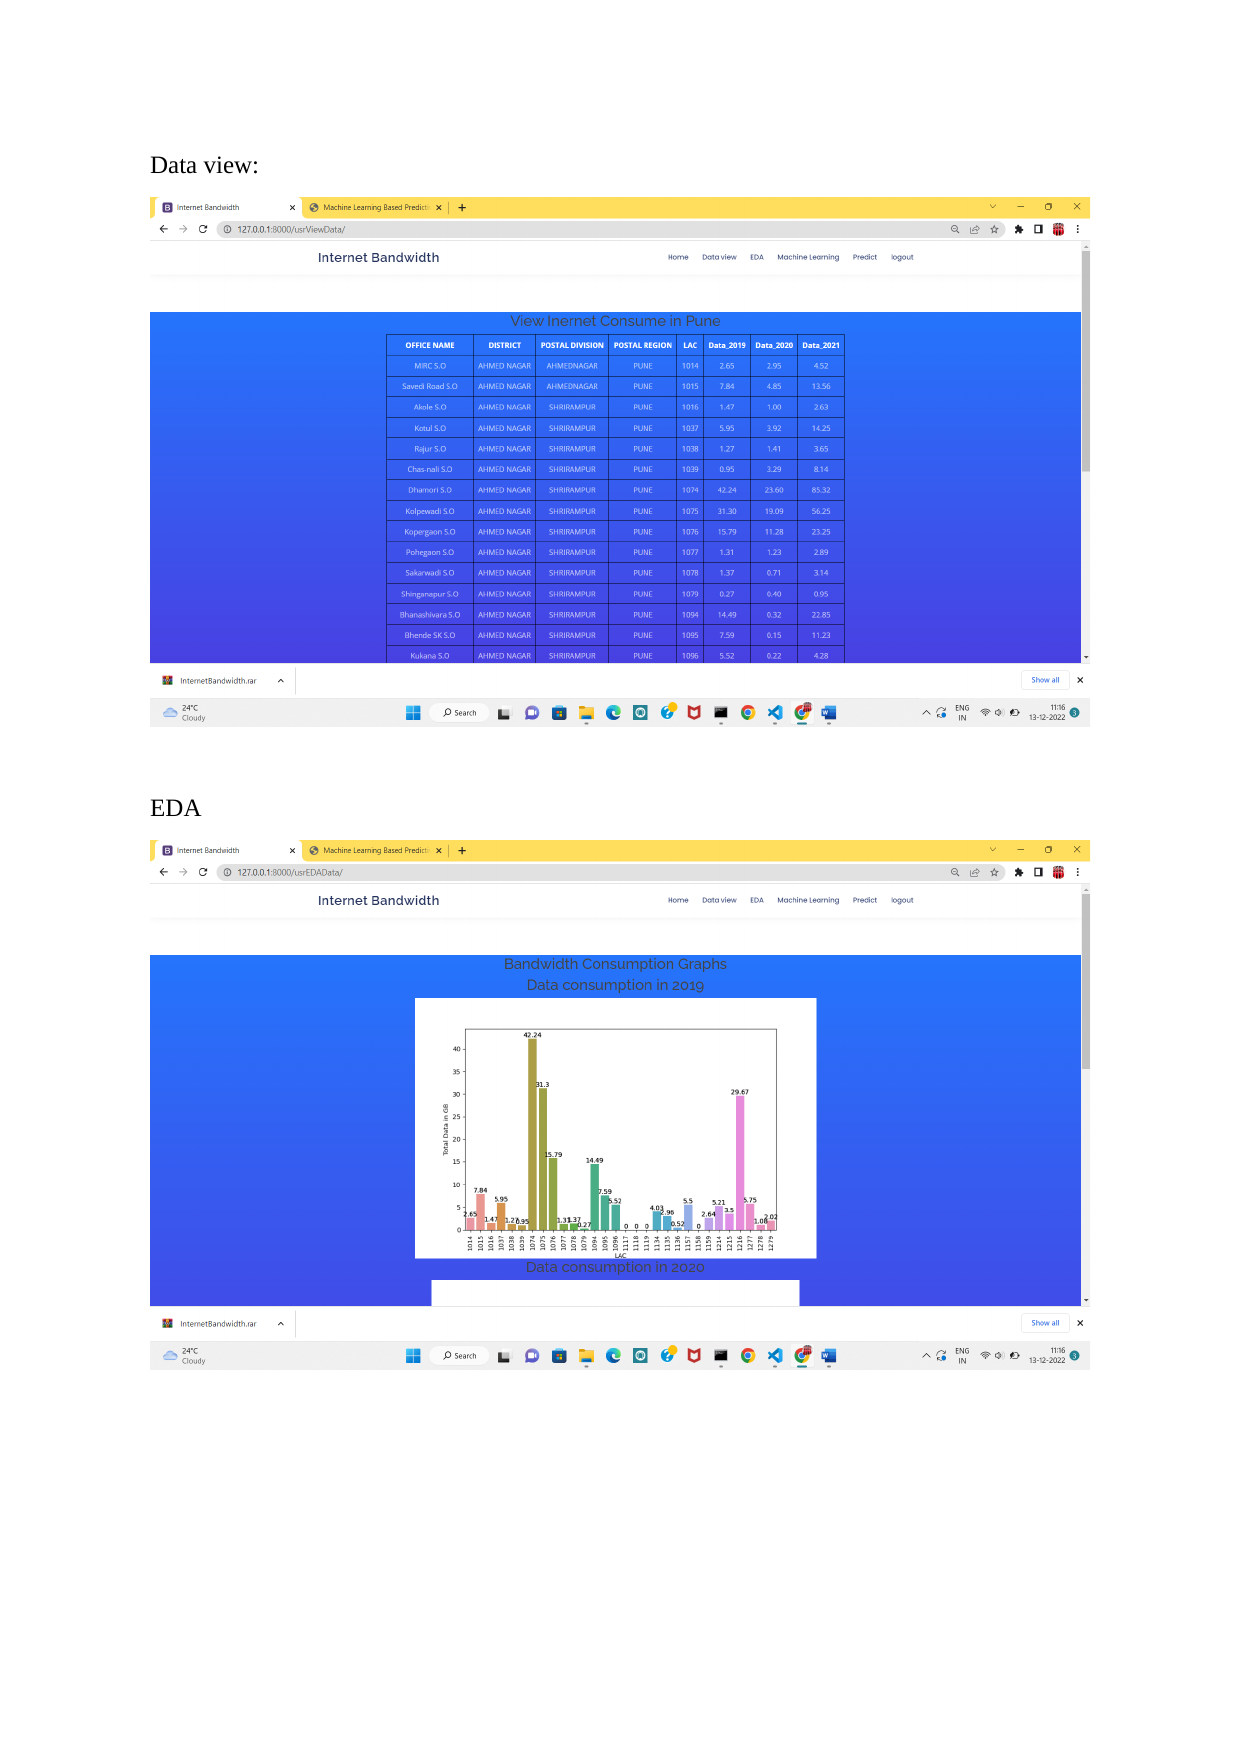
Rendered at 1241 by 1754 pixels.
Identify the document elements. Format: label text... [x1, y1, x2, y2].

picture [150, 197, 1091, 727]
text EDA [150, 793, 1090, 822]
text Data view: [150, 150, 1090, 179]
picture [150, 840, 1091, 1370]
